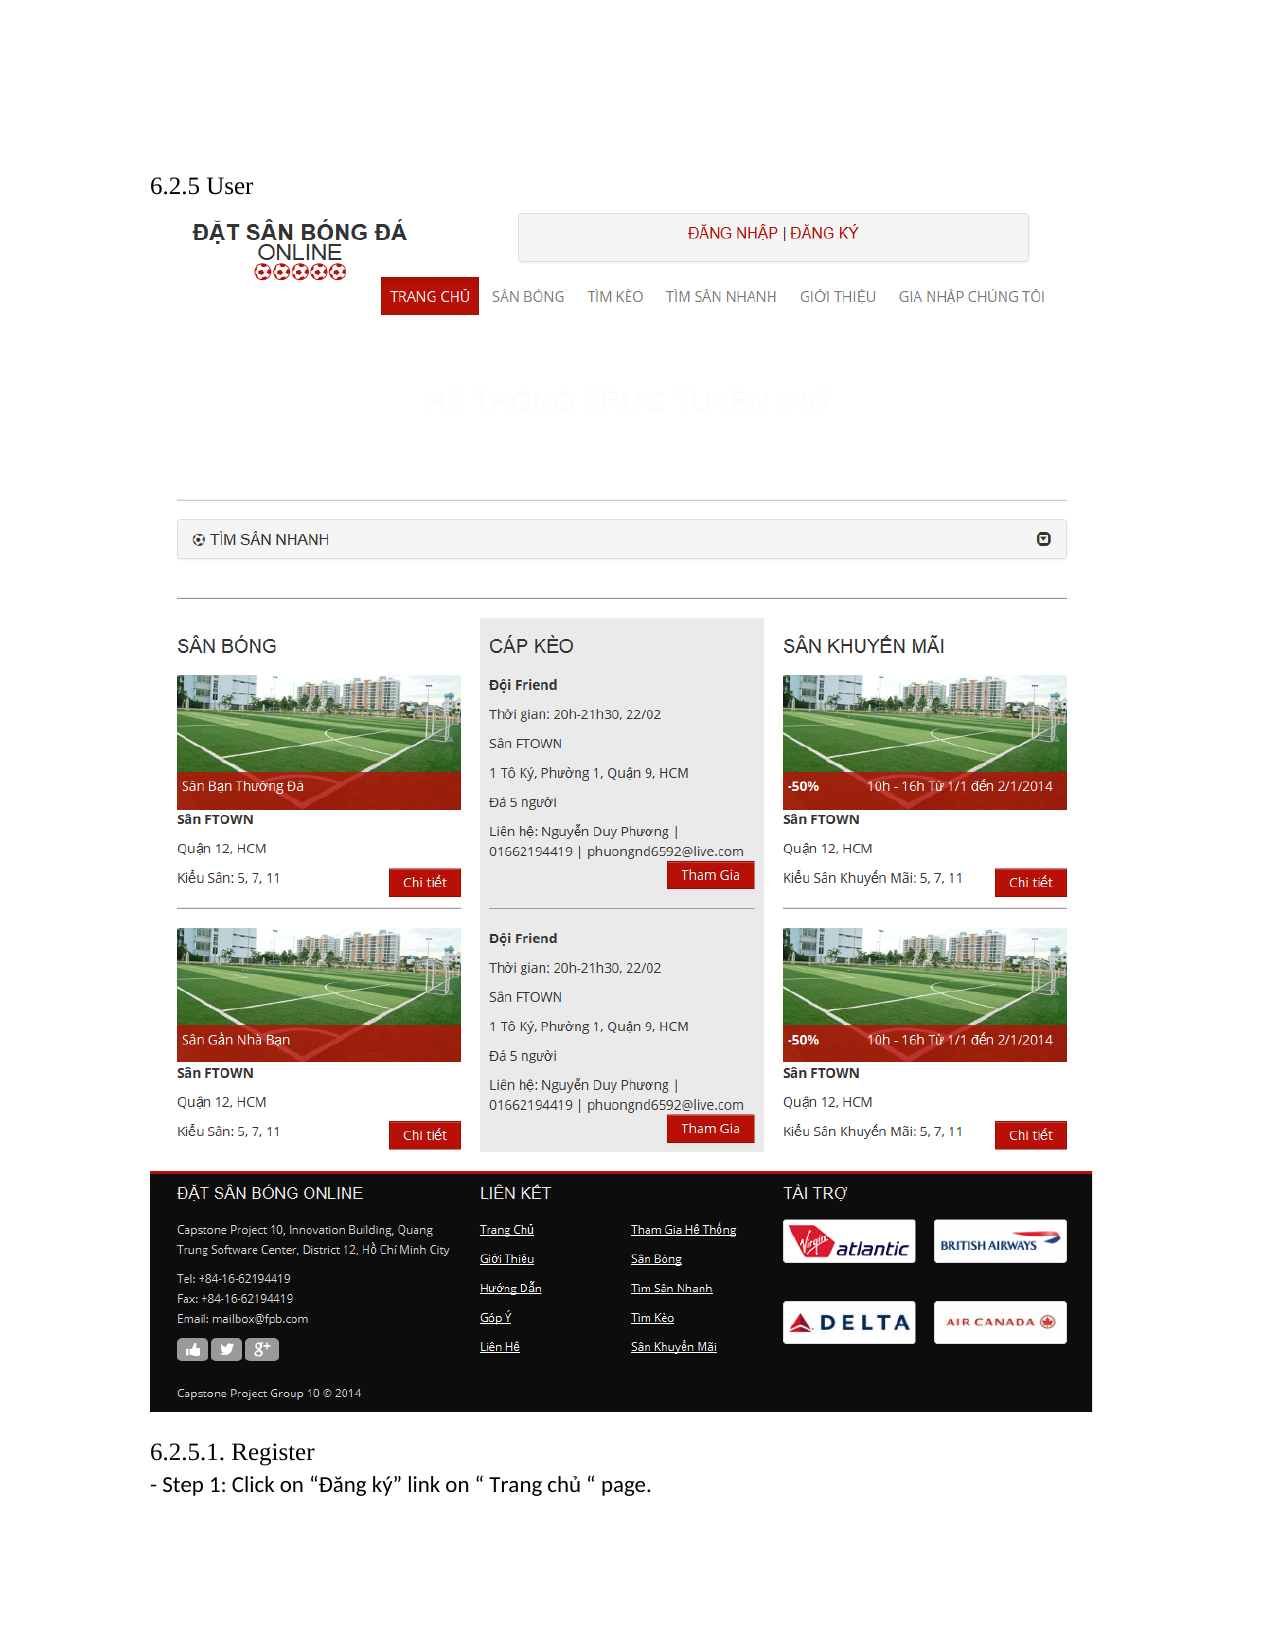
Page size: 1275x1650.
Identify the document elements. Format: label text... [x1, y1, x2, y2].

picture [150, 203, 1093, 1412]
text - Step 1: Click on “Đăng ký” link on “ Trang chủ “ page. [150, 1470, 1125, 1498]
subtitle 6.2.5.1. Register [150, 1437, 1125, 1465]
subtitle 6.2.5 User [150, 171, 1125, 199]
